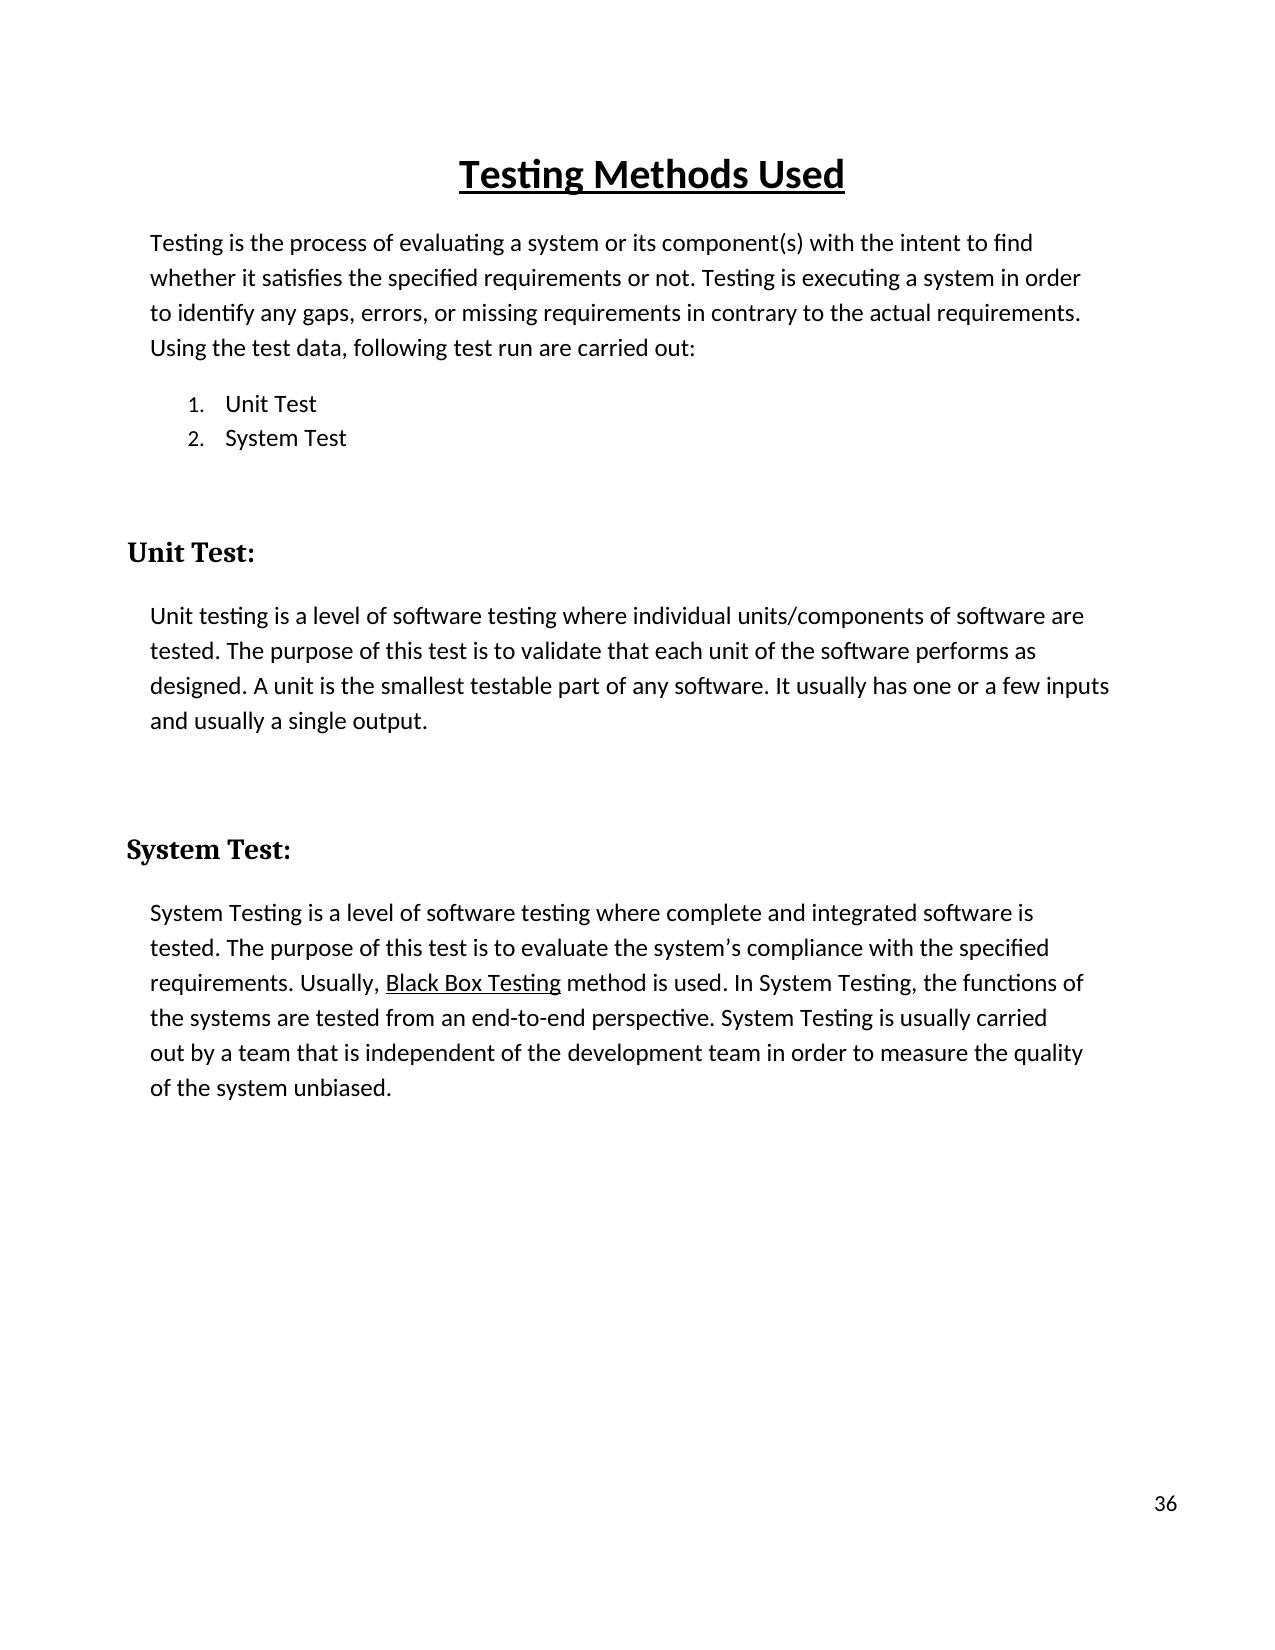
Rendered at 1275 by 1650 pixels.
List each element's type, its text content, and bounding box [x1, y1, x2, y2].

list Unit Test [187, 388, 1177, 418]
text Unit testing is a level of software testing where individual units/components of software are tested. The purpose of this test is to validate that each unit of the software performs as designed. A unit is the smallest testable part of any software. It usually has one or a few inputs and usually a single output. [150, 600, 1125, 736]
text Testing is the process of evaluating a system or its component(s) with the intent to find whether it satisfies the specified requirements or not. Testing is executing a system in order to identify any gaps, errors, or missing requirements in contrary to the actual requirements. Using the test data, following test run are carried out: [150, 227, 1099, 363]
subtitle Unit Test: [127, 537, 1177, 570]
list System Test [187, 423, 1177, 453]
text Testing Methods Used [127, 148, 1177, 199]
subtitle System Test: [127, 833, 1177, 867]
text System Testing is a level of software testing where complete and integrated software is tested. The purpose of this test is to evaluate the system’s compliance with the specified requirements. Usually, Black Box Testing method is used. In System Testing, the functions of the systems are tested from an end-to-end perspective. System Testing is usually carried out by a team that is independent of the development team in order to measure the quality of the system unbiased. [150, 897, 1085, 1102]
